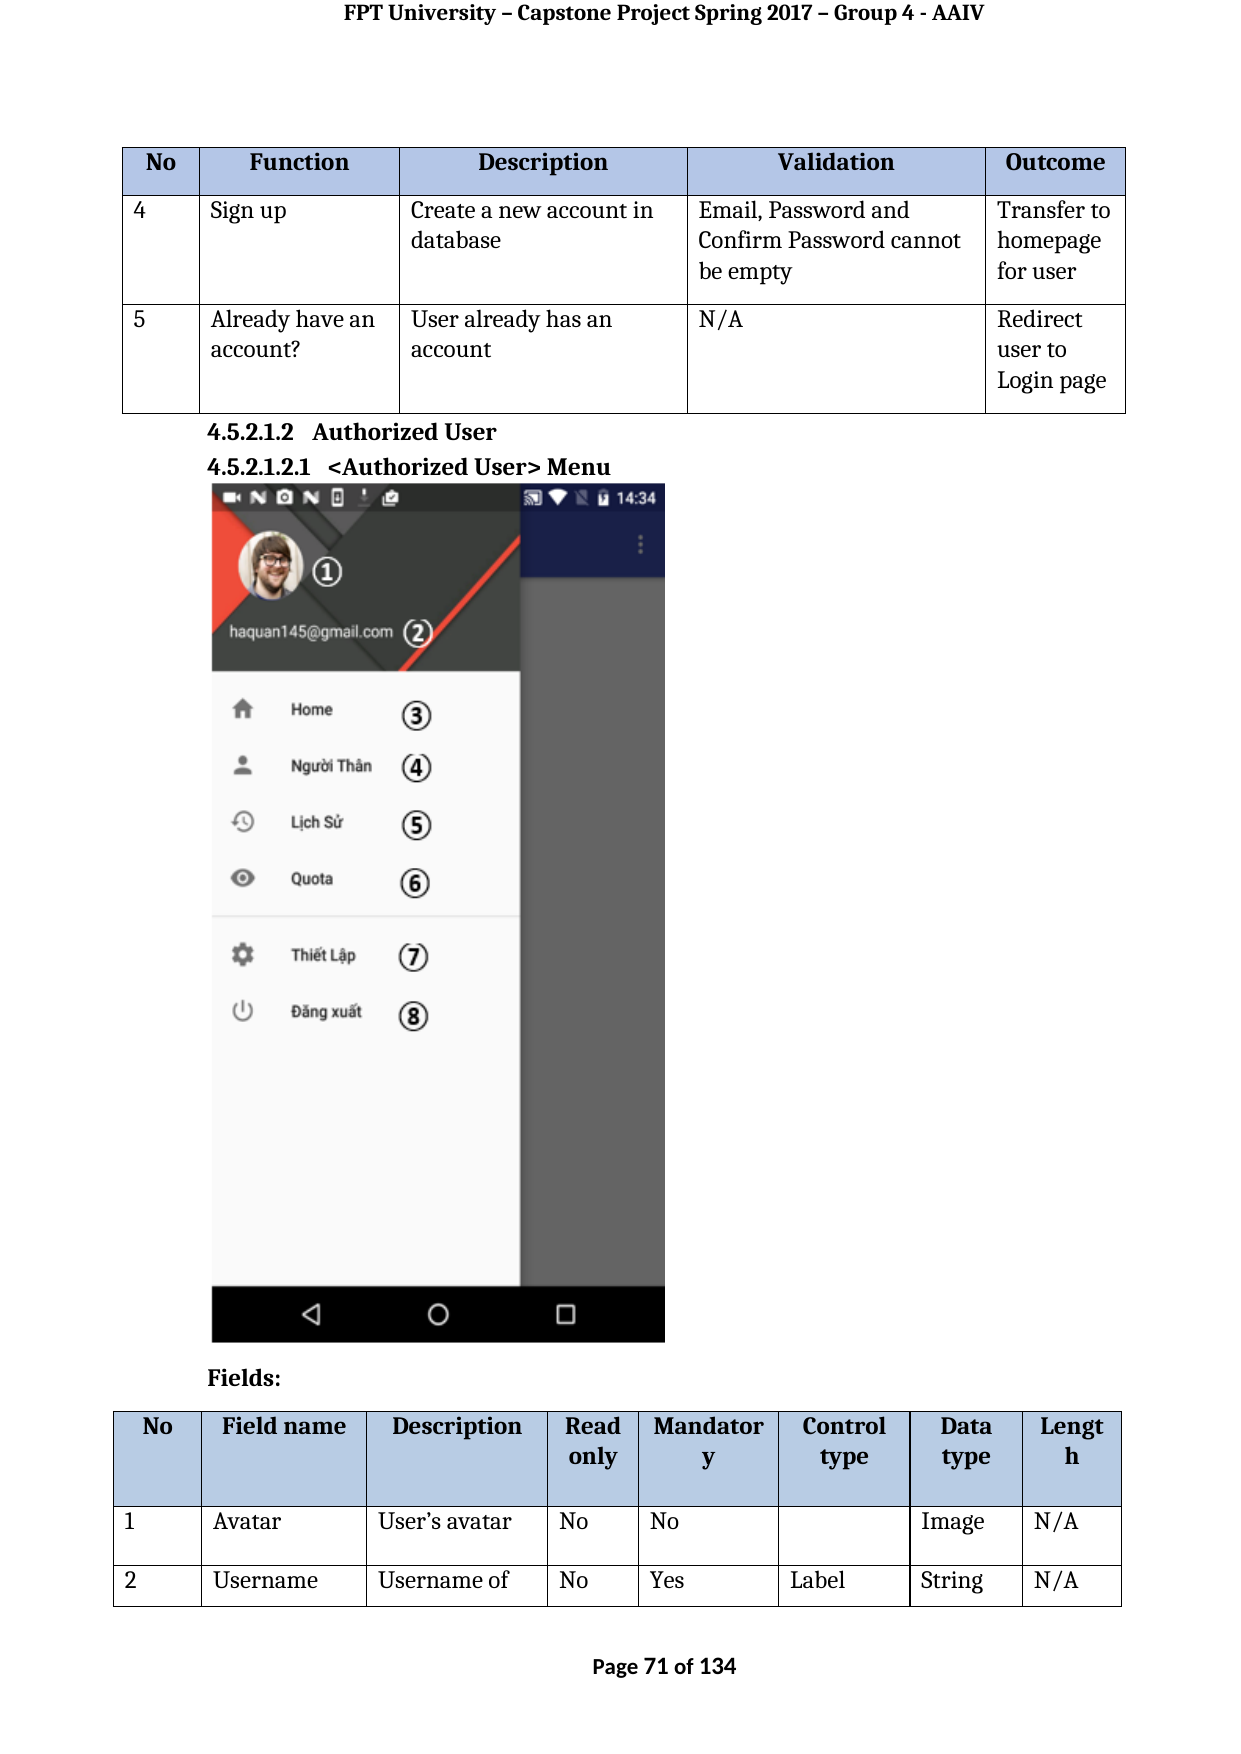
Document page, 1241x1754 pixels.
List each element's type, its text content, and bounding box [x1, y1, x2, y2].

table_cell N/A [1023, 1507, 1121, 1565]
table_cell User’s avatar [367, 1507, 547, 1565]
table_cell 4 [123, 196, 199, 304]
table_header Function [200, 148, 399, 195]
table_cell N/A [1023, 1566, 1121, 1606]
table_cell 1 [114, 1507, 201, 1565]
table_cell Redirect user to Login page [986, 305, 1125, 413]
table_cell Avatar [202, 1507, 366, 1565]
table_cell Yes [639, 1566, 778, 1606]
table_header No [114, 1412, 201, 1506]
table_header Description [400, 148, 687, 195]
table_cell Image [911, 1507, 1022, 1565]
table_cell Sign up [200, 196, 399, 304]
table_cell String [911, 1566, 1022, 1606]
table_cell Create a new account in database [400, 196, 687, 304]
table_cell No [548, 1507, 638, 1565]
subtitle <Authorized User> Menu [207, 452, 1122, 481]
table_header Control type [779, 1412, 909, 1506]
table_header Field name [202, 1412, 366, 1506]
table_header Outcome [986, 148, 1125, 195]
table_cell N/A [688, 305, 985, 413]
text Fields: [207, 1364, 1122, 1392]
subtitle Authorized User [207, 418, 1122, 447]
table_header Length [1023, 1412, 1121, 1506]
table_header Description [367, 1412, 547, 1506]
table_header Read only [548, 1412, 638, 1506]
picture [207, 482, 665, 1346]
table_header Validation [688, 148, 985, 195]
table_header Mandatory [639, 1412, 778, 1506]
table_cell No [639, 1507, 778, 1565]
table_cell No [548, 1566, 638, 1606]
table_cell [367, 1566, 547, 1606]
table_header Data type [911, 1412, 1022, 1506]
table_cell Transfer to homepage for user [986, 196, 1125, 304]
table_header No [123, 148, 199, 195]
table_cell 2 [114, 1566, 201, 1606]
table_cell Already have an account? [200, 305, 399, 413]
table_cell 5 [123, 305, 199, 413]
table_cell Email, Password and Confirm Password cannot be empty [688, 196, 985, 304]
table_cell Username [202, 1566, 366, 1606]
table_cell Label [779, 1566, 909, 1606]
table_cell [779, 1507, 909, 1565]
table_cell User already has an account [400, 305, 687, 413]
